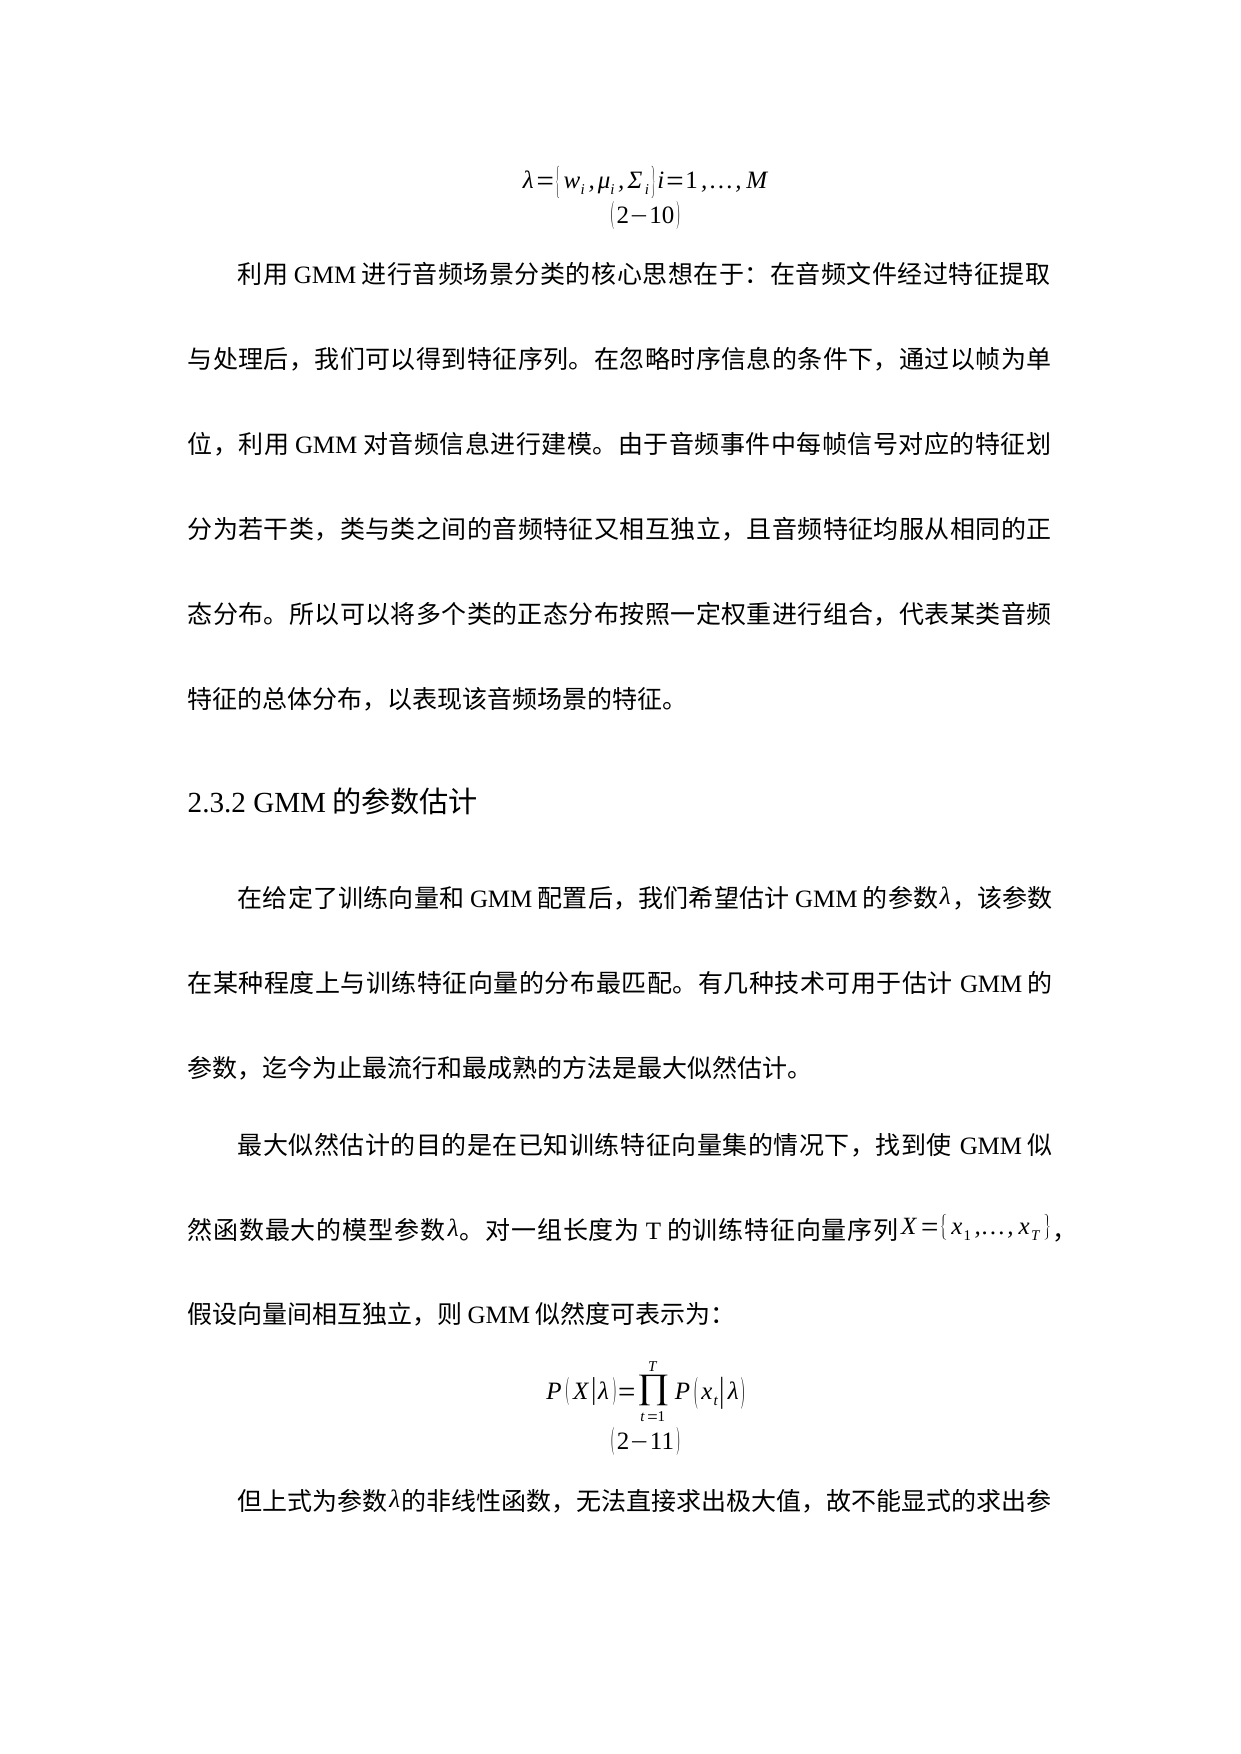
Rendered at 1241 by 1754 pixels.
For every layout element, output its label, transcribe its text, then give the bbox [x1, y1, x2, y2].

text 在给定了训练向量和GMM配置后，我们希望估计GMM的参数，该参数在某种程度上与训练特征向量的分布最匹配。有几种技术可用于估计GMM的参数，迄今为止最流行和最成熟的方法是最大似然估计。 [187, 863, 1053, 1100]
text 利用GMM进行音频场景分类的核心思想在于：在音频文件经过特征提取与处理后，我们可以得到特征序列。在忽略时序信息的条件下，通过以帧为单位，利用GMM对音频信息进行建模。由于音频事件中每帧信号对应的特征划分为若干类，类与类之间的音频特征又相互独立，且音频特征均服从相同的正态分布。所以可以将多个类的正态分布按照一定权重进行组合，代表某类音频特征的总体分布，以表现该音频场景的特征。 [187, 239, 1053, 731]
text 最大似然估计的目的是在已知训练特征向量集的情况下，找到使GMM似然函数最大的模型参数。对一组长度为T的训练特征向量序列，假设向量间相互独立，则GMM似然度可表示为： [187, 1109, 1053, 1347]
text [187, 1465, 1053, 1533]
subtitle 2.3.2 GMM的参数估计 [187, 765, 1053, 833]
